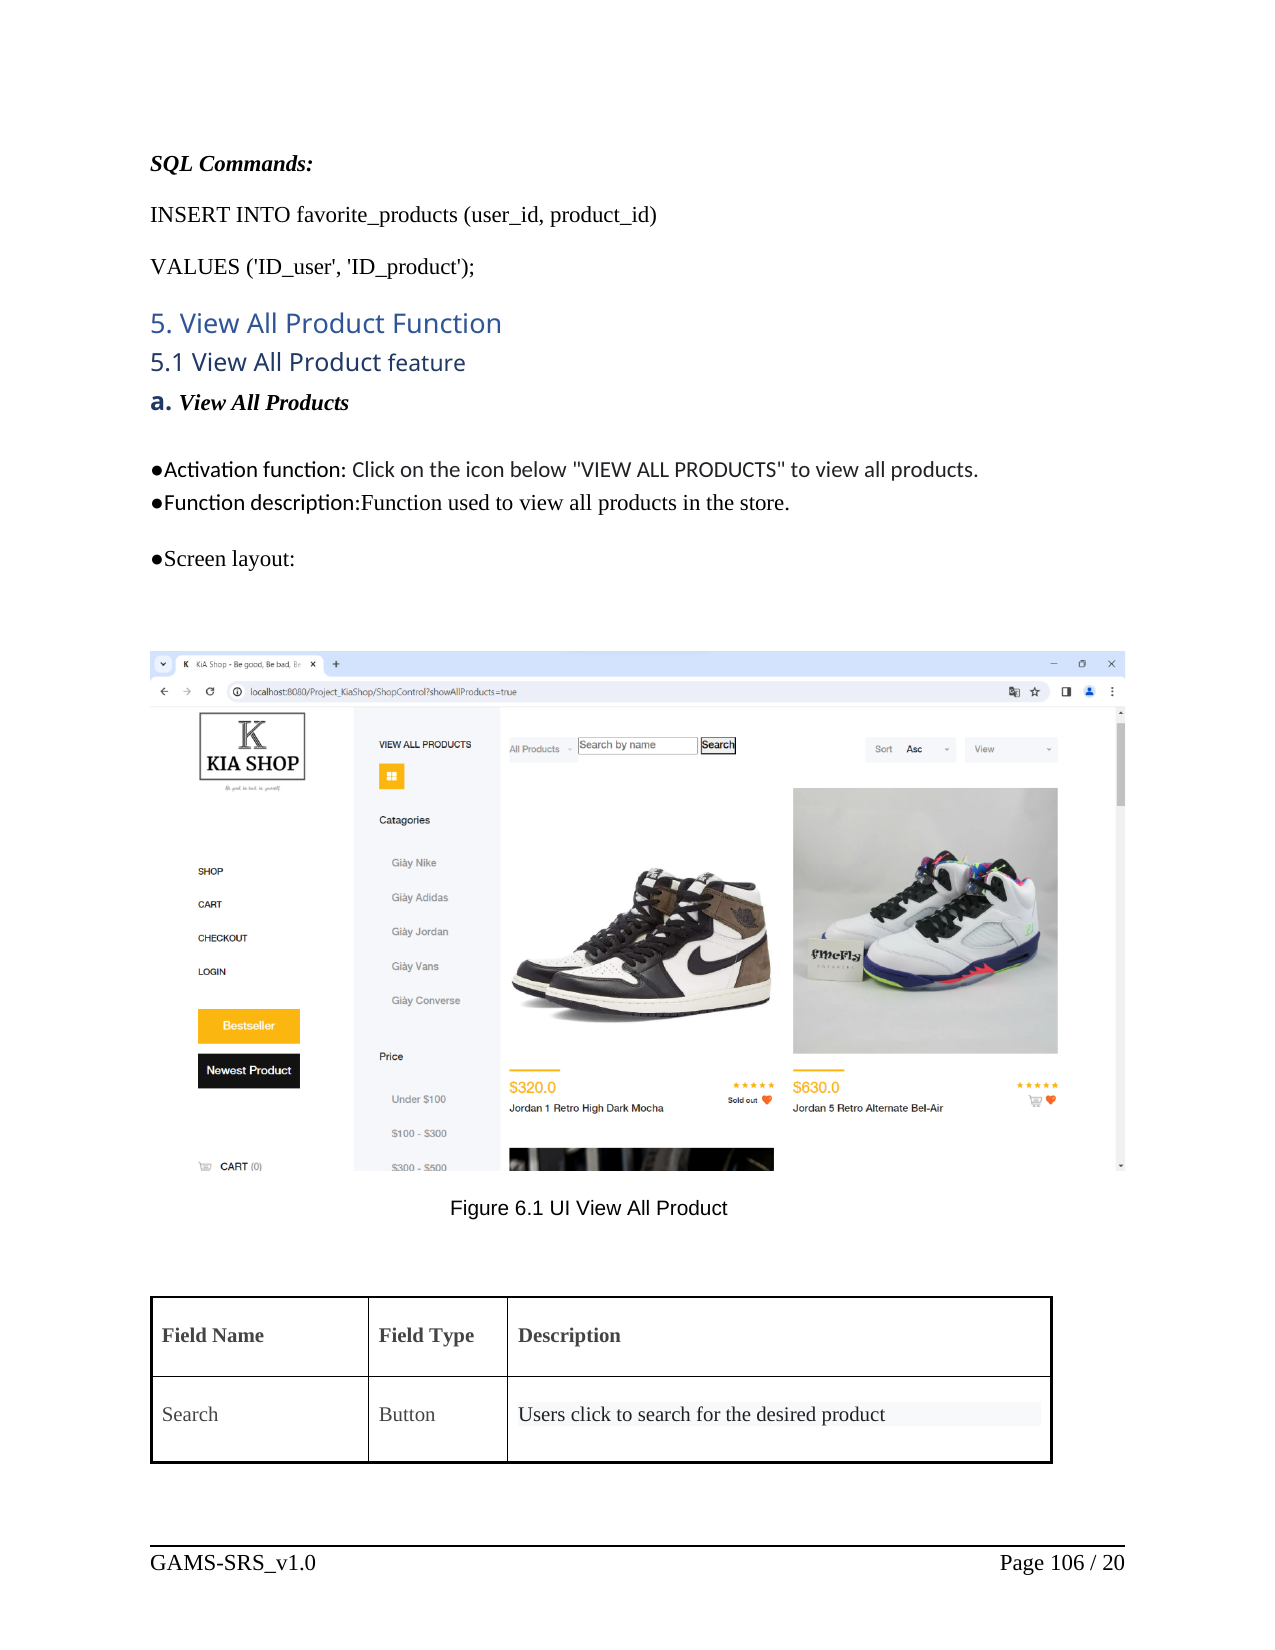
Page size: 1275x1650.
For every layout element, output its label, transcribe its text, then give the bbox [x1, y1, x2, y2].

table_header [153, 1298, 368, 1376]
picture [150, 651, 1125, 1171]
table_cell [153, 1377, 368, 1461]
text ●Function description:Function used to view all products in the store. [150, 488, 1125, 516]
text INSERT INTO favorite_products (user_id, product_id) [150, 201, 1125, 228]
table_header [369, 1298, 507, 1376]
text ●Screen layout: [150, 545, 1125, 571]
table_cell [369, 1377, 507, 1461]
text ●Activation function: Click on the icon below "VIEW ALL PRODUCTS" to view all products. [150, 456, 1125, 484]
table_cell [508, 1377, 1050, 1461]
text Figure 6.1 UI View All Product [375, 1195, 1125, 1219]
text SQL Commands: [150, 150, 1125, 176]
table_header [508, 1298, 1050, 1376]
subtitle 5.1 View All Product feature [150, 345, 1125, 379]
subtitle 5. View All Product Function [150, 304, 1125, 341]
subtitle a. View All Products [150, 383, 1125, 417]
text VALUES ('ID_user', 'ID_product'); [150, 253, 1125, 279]
